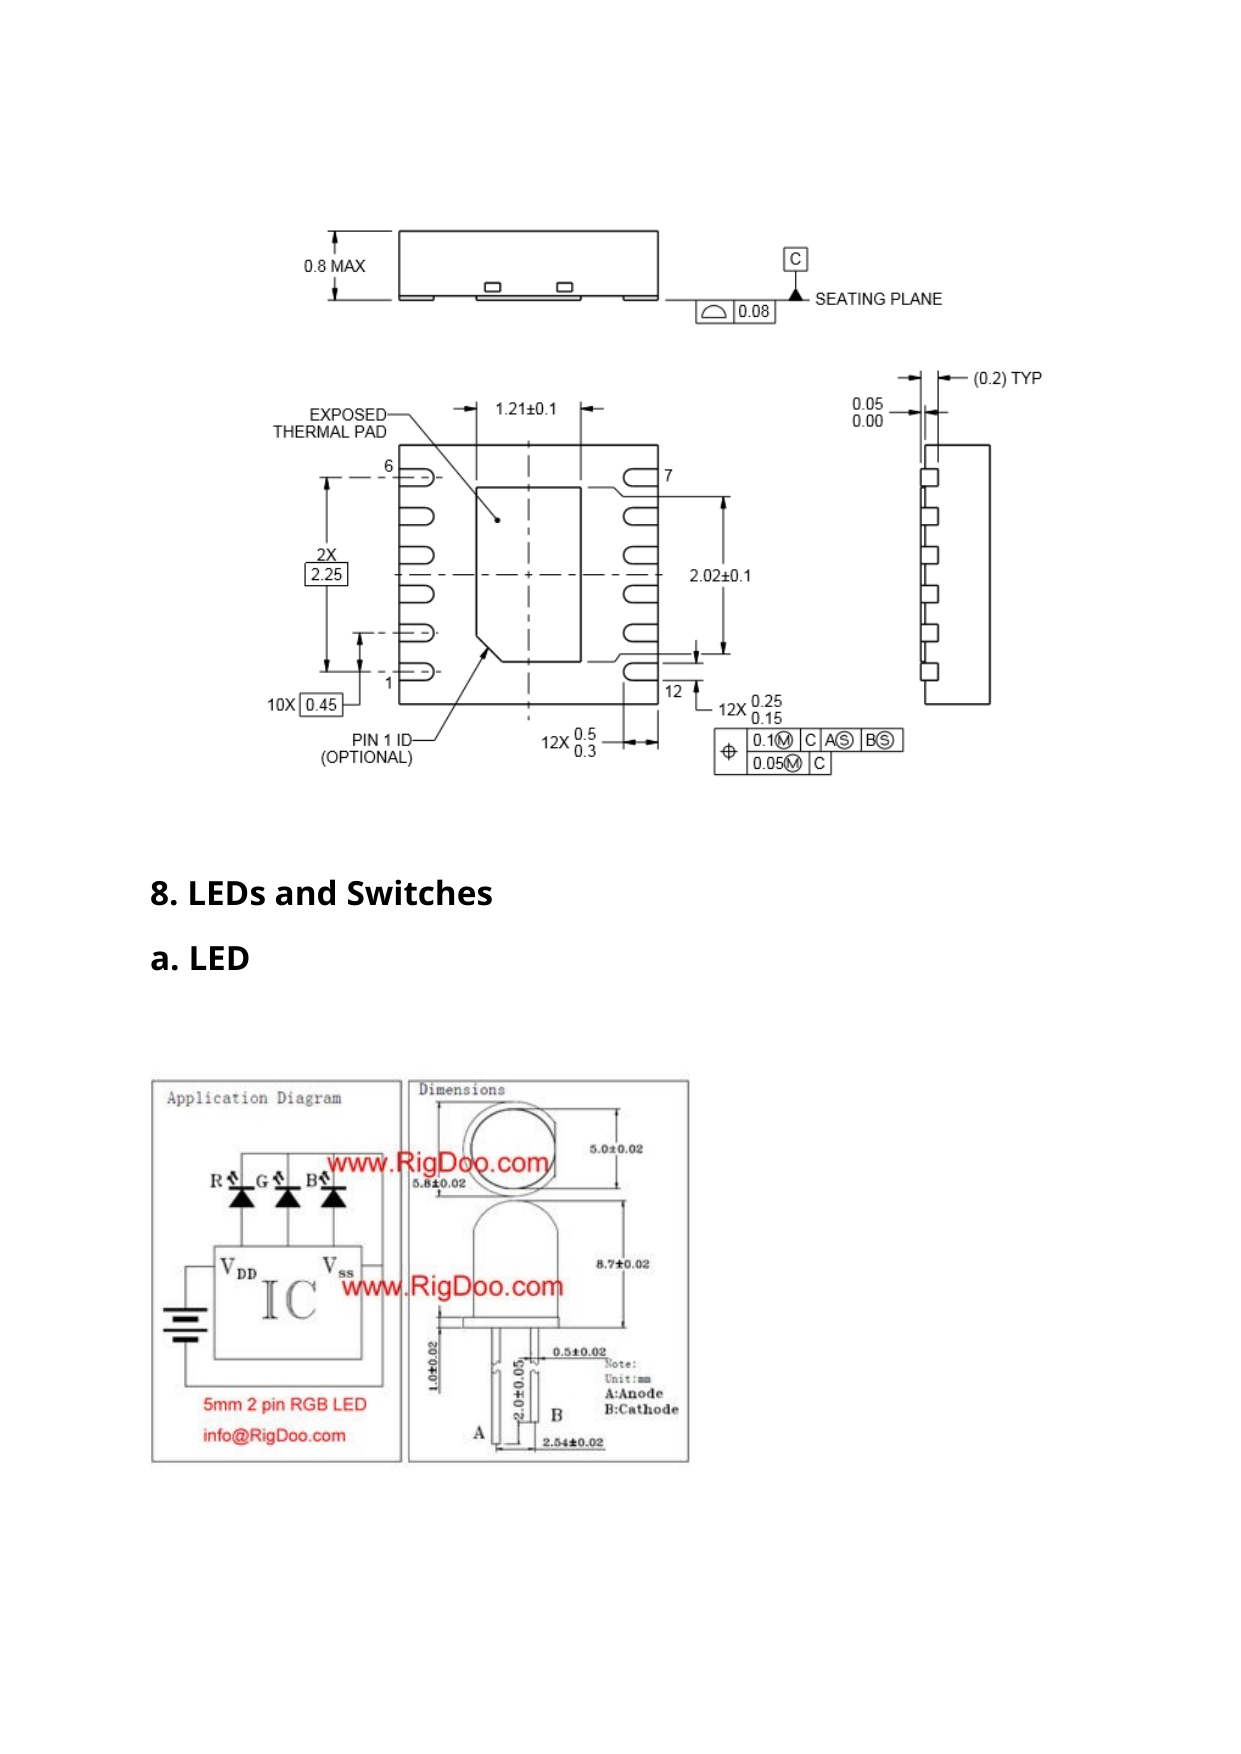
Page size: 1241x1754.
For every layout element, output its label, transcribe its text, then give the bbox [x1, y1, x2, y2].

picture [150, 1000, 691, 1541]
picture [150, 150, 1091, 785]
text a. LED [150, 935, 1090, 980]
text 8. LEDs and Switches [150, 869, 1090, 915]
